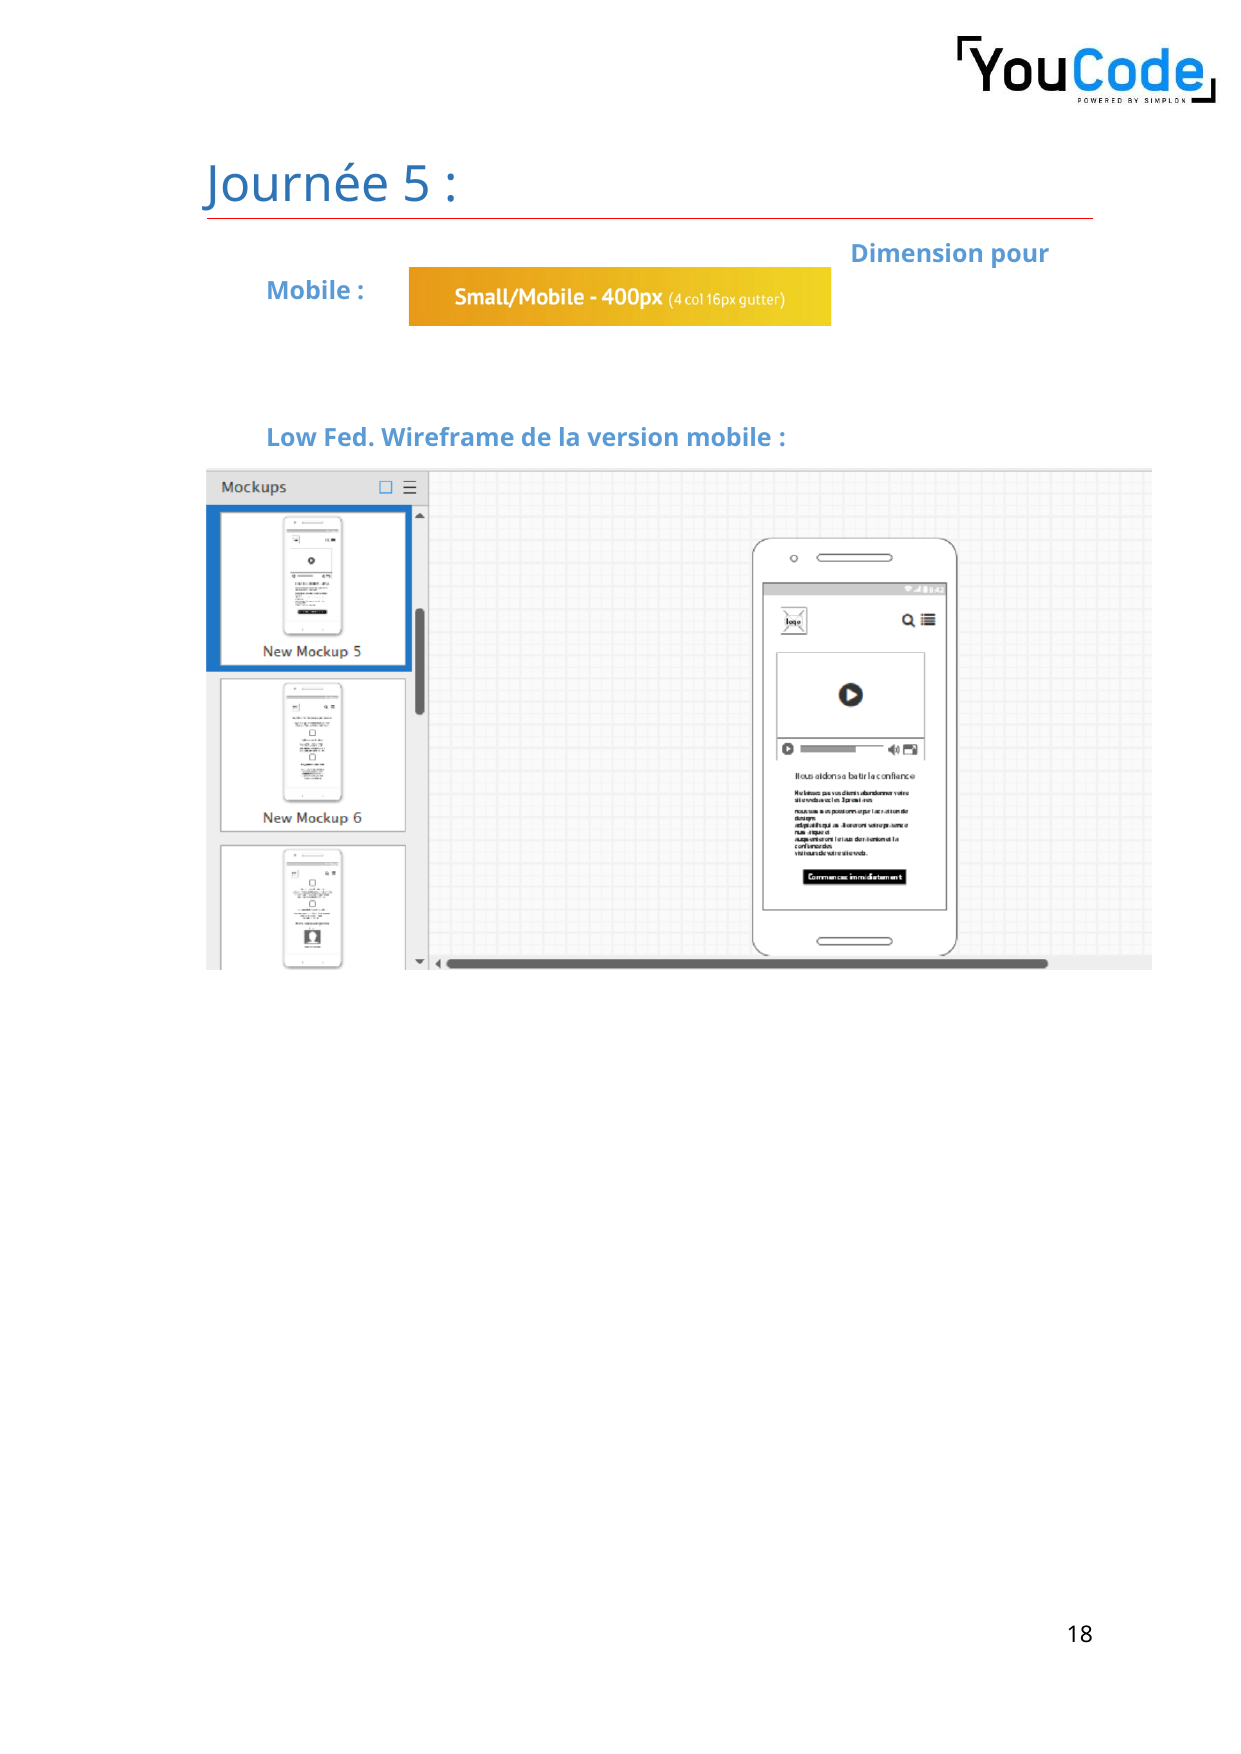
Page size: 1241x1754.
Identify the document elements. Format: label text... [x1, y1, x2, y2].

picture [206, 468, 1152, 970]
subtitle Low Fed. Wireframe de la version mobile : [266, 420, 1093, 454]
picture [408, 267, 832, 326]
subtitle Journée 5 : [207, 148, 1093, 218]
subtitle Dimension pour Mobile : [266, 236, 1093, 306]
